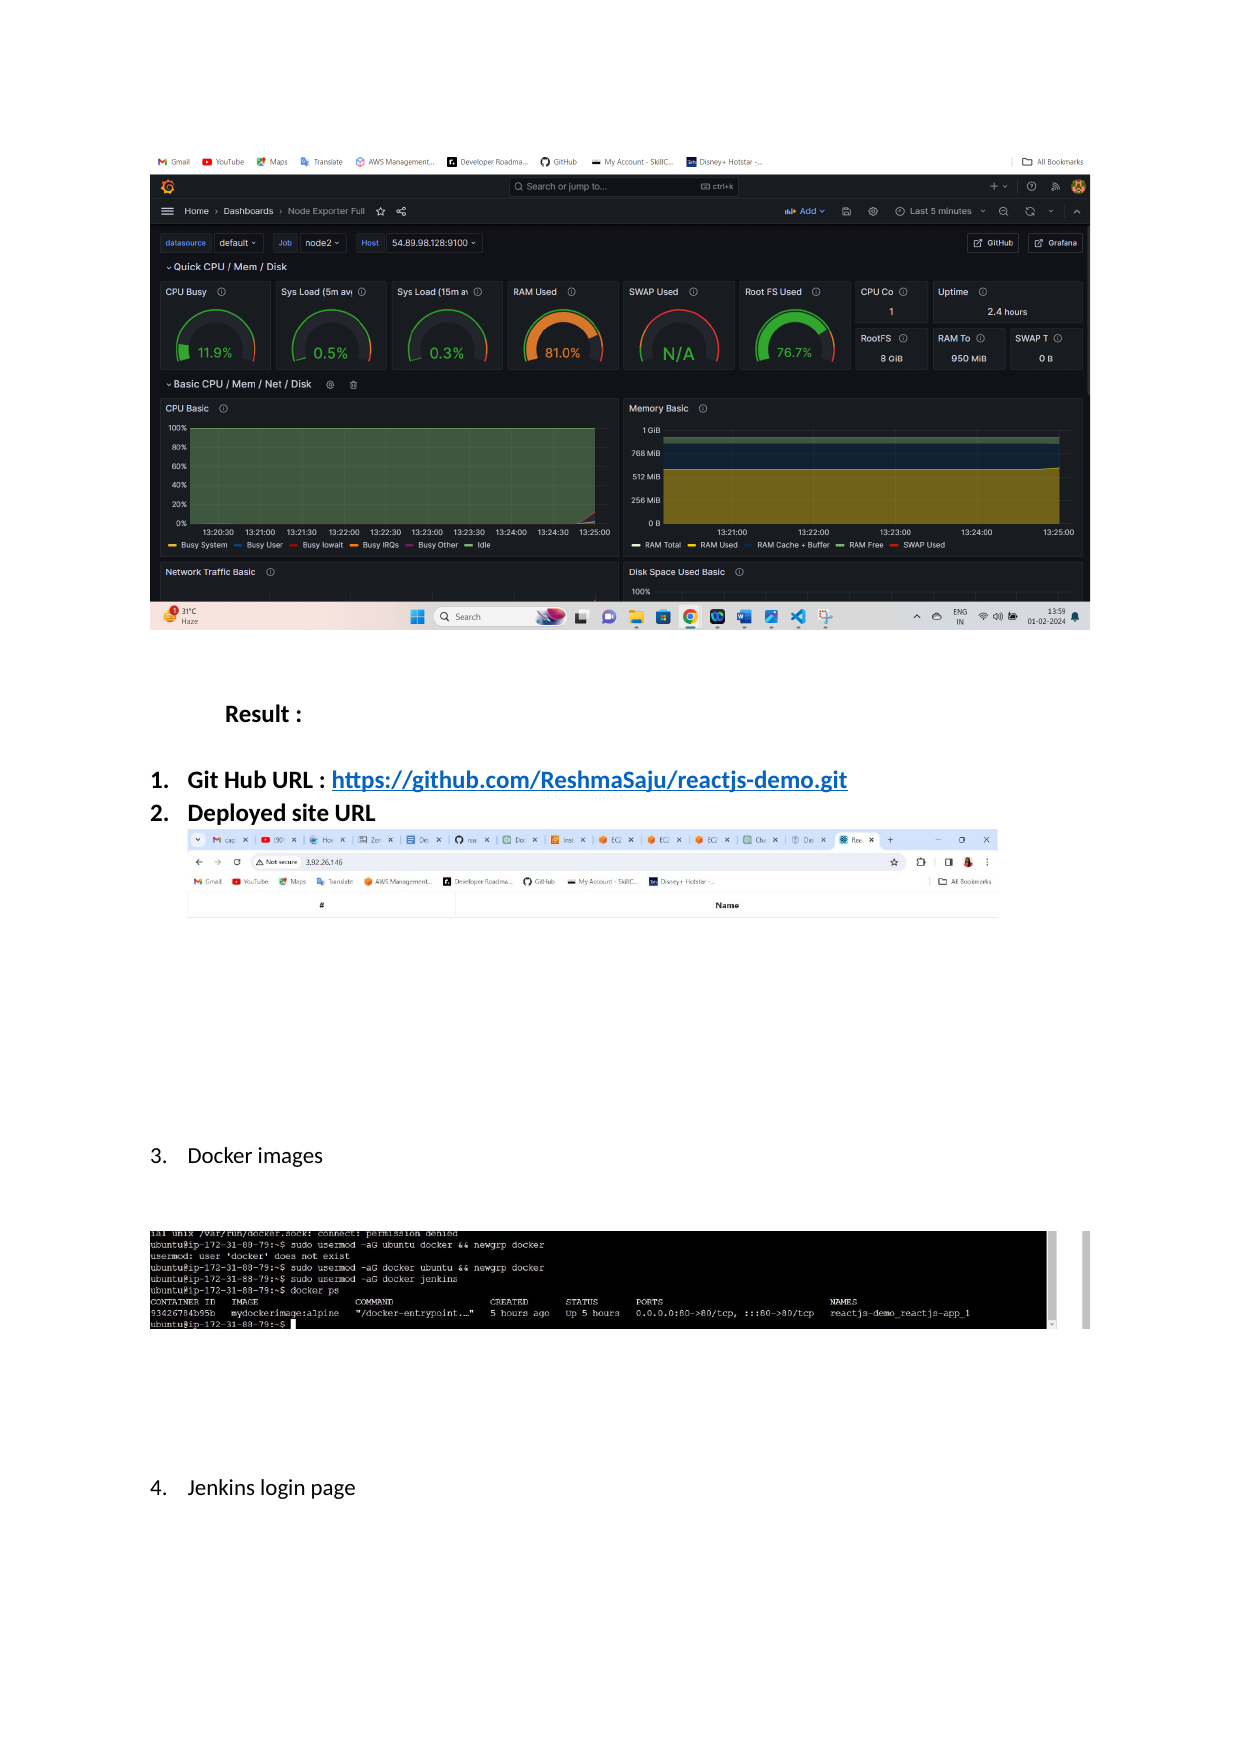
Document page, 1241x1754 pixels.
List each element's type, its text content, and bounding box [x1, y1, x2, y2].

picture [150, 150, 1091, 630]
picture [150, 1231, 1091, 1329]
list Git Hub URL : https://github.com/ReshmaSaju/reactjs-demo.git [150, 764, 1090, 794]
list Result : [225, 698, 1090, 728]
picture [187, 829, 998, 1074]
list Jenkins login page [150, 1473, 1090, 1501]
list Docker images [150, 1142, 1090, 1169]
